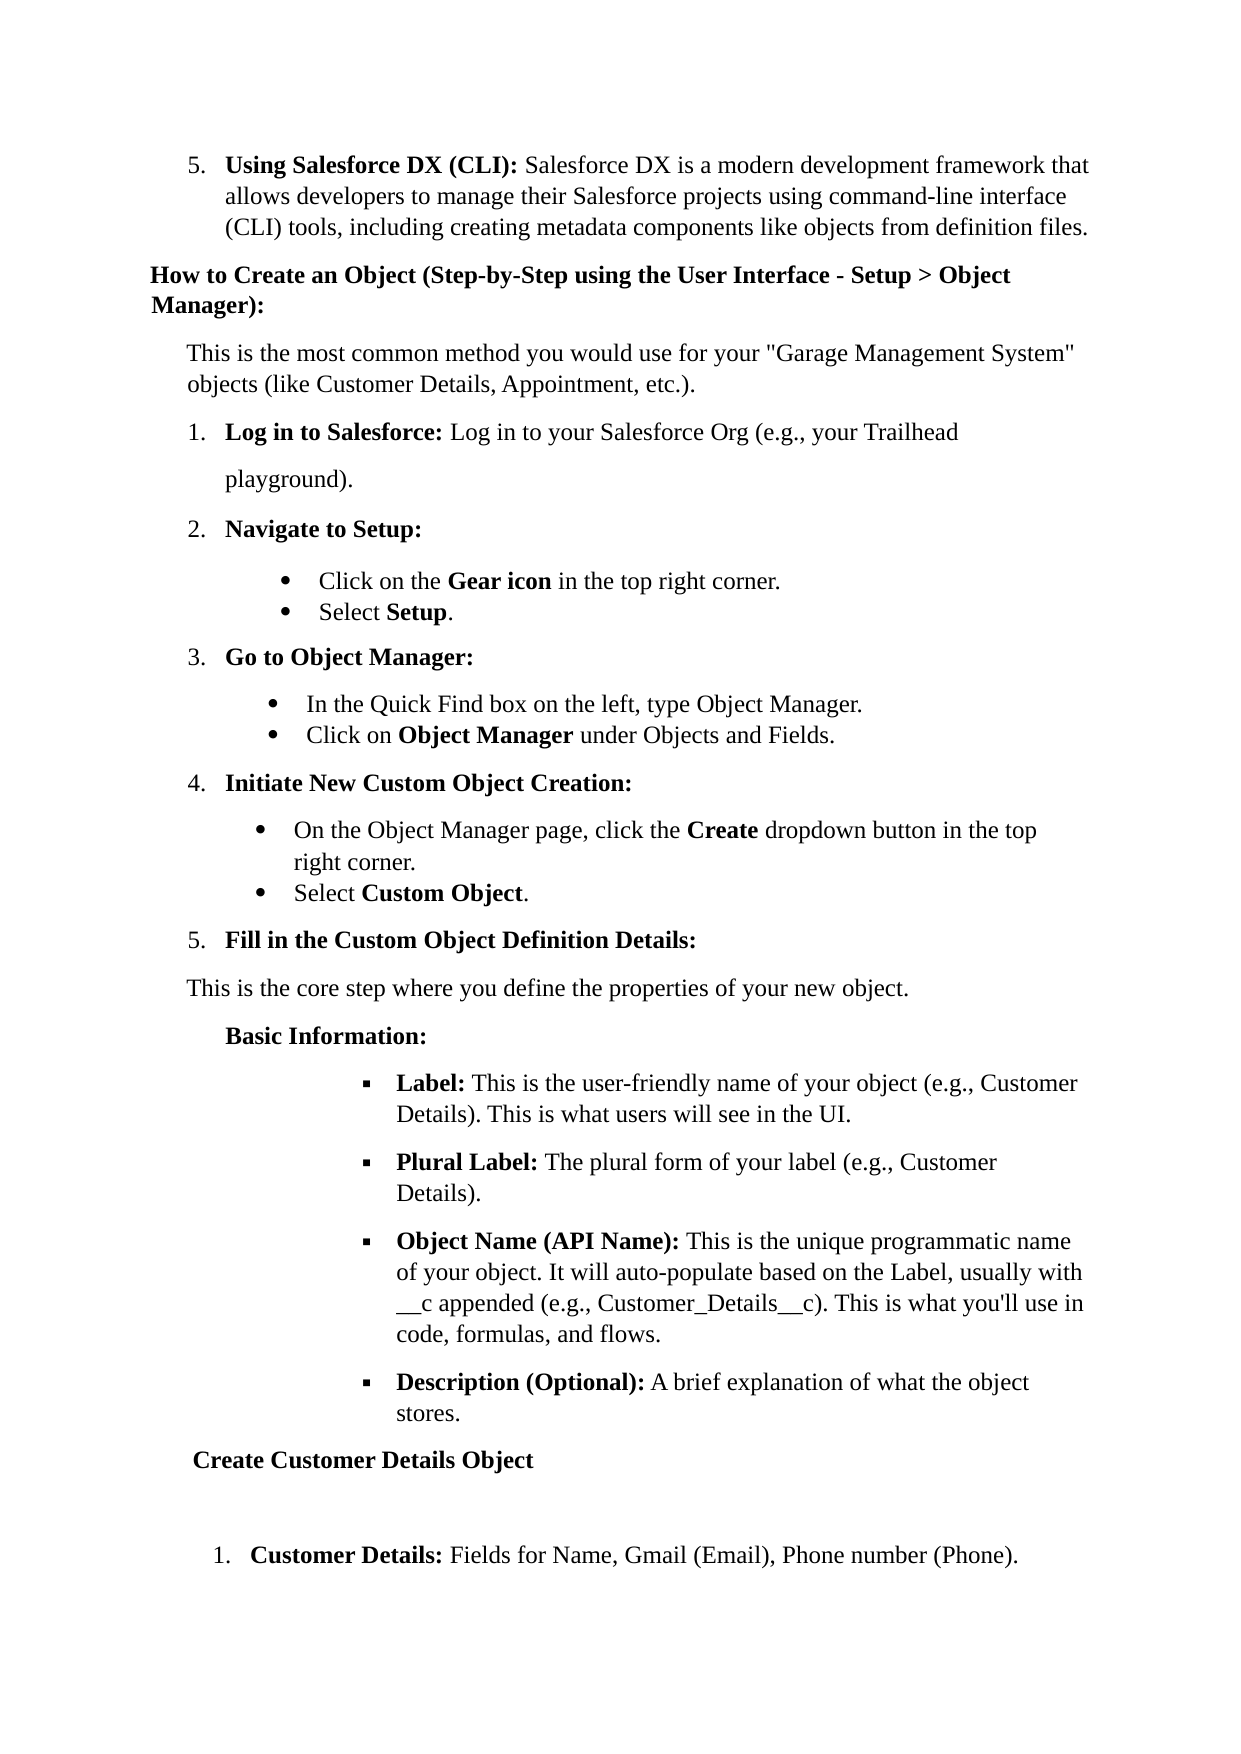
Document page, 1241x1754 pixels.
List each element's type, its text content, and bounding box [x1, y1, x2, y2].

list Label: This is the user-friendly name of your object (e.g., Customer Details). This is what users will see in the UI. [358, 1068, 1085, 1128]
list Navigate to Setup: [187, 514, 1080, 542]
list Log in to Salesforce: Log in to your Salesforce Org (e.g., your Trailhead playground). [187, 417, 1080, 493]
list Go to Object Manager: [187, 642, 1080, 671]
list Select Custom Object. [256, 878, 1085, 906]
list Object Name (API Name): This is the unique programmatic name of your object. It will auto-populate based on the Label, usually with __c appended (e.g., Customer_Details__c). This is what you'll use in code, formulas, and flows. [358, 1226, 1085, 1348]
list In the Quick Find box on the left, type Object Manager. [269, 689, 1090, 718]
list Customer Details: Fields for Name, Gmail (Email), Phone number (Phone). [212, 1540, 1166, 1569]
list Click on Object Manager under Objects and Fields. [269, 720, 1090, 749]
text This is the most common method you would use for your "Garage Management System" objects (like Customer Details, Appointment, etc.). [186, 338, 1090, 398]
list On the Object Manager page, click the Create dropdown button in the top right corner. [256, 816, 1085, 875]
text Create Customer Details Object [148, 1445, 1080, 1474]
text Basic Information: [150, 1021, 1166, 1049]
list Fill in the Custom Object Definition Details: [187, 926, 1080, 954]
list Description (Optional): A brief explanation of what the object stores. [358, 1367, 1085, 1426]
list Using Salesforce DX (CLI): Salesforce DX is a modern development framework that allows developers to manage their Salesforce projects using command-line interface (CLI) tools, including creating metadata components like objects from definition files. [187, 150, 1090, 241]
text This is the core step where you define the properties of your new object. [186, 973, 1090, 1002]
list Select Setup. [281, 597, 1090, 626]
list Plural Label: The plural form of your label (e.g., Customer Details). [358, 1147, 1085, 1207]
text How to Create an Object (Step-by-Step using the User Interface - Setup > Object Manager): [150, 260, 1080, 319]
list Click on the Gear icon in the top right corner. [281, 566, 1090, 594]
list Initiate New Custom Object Creation: [187, 768, 1080, 797]
